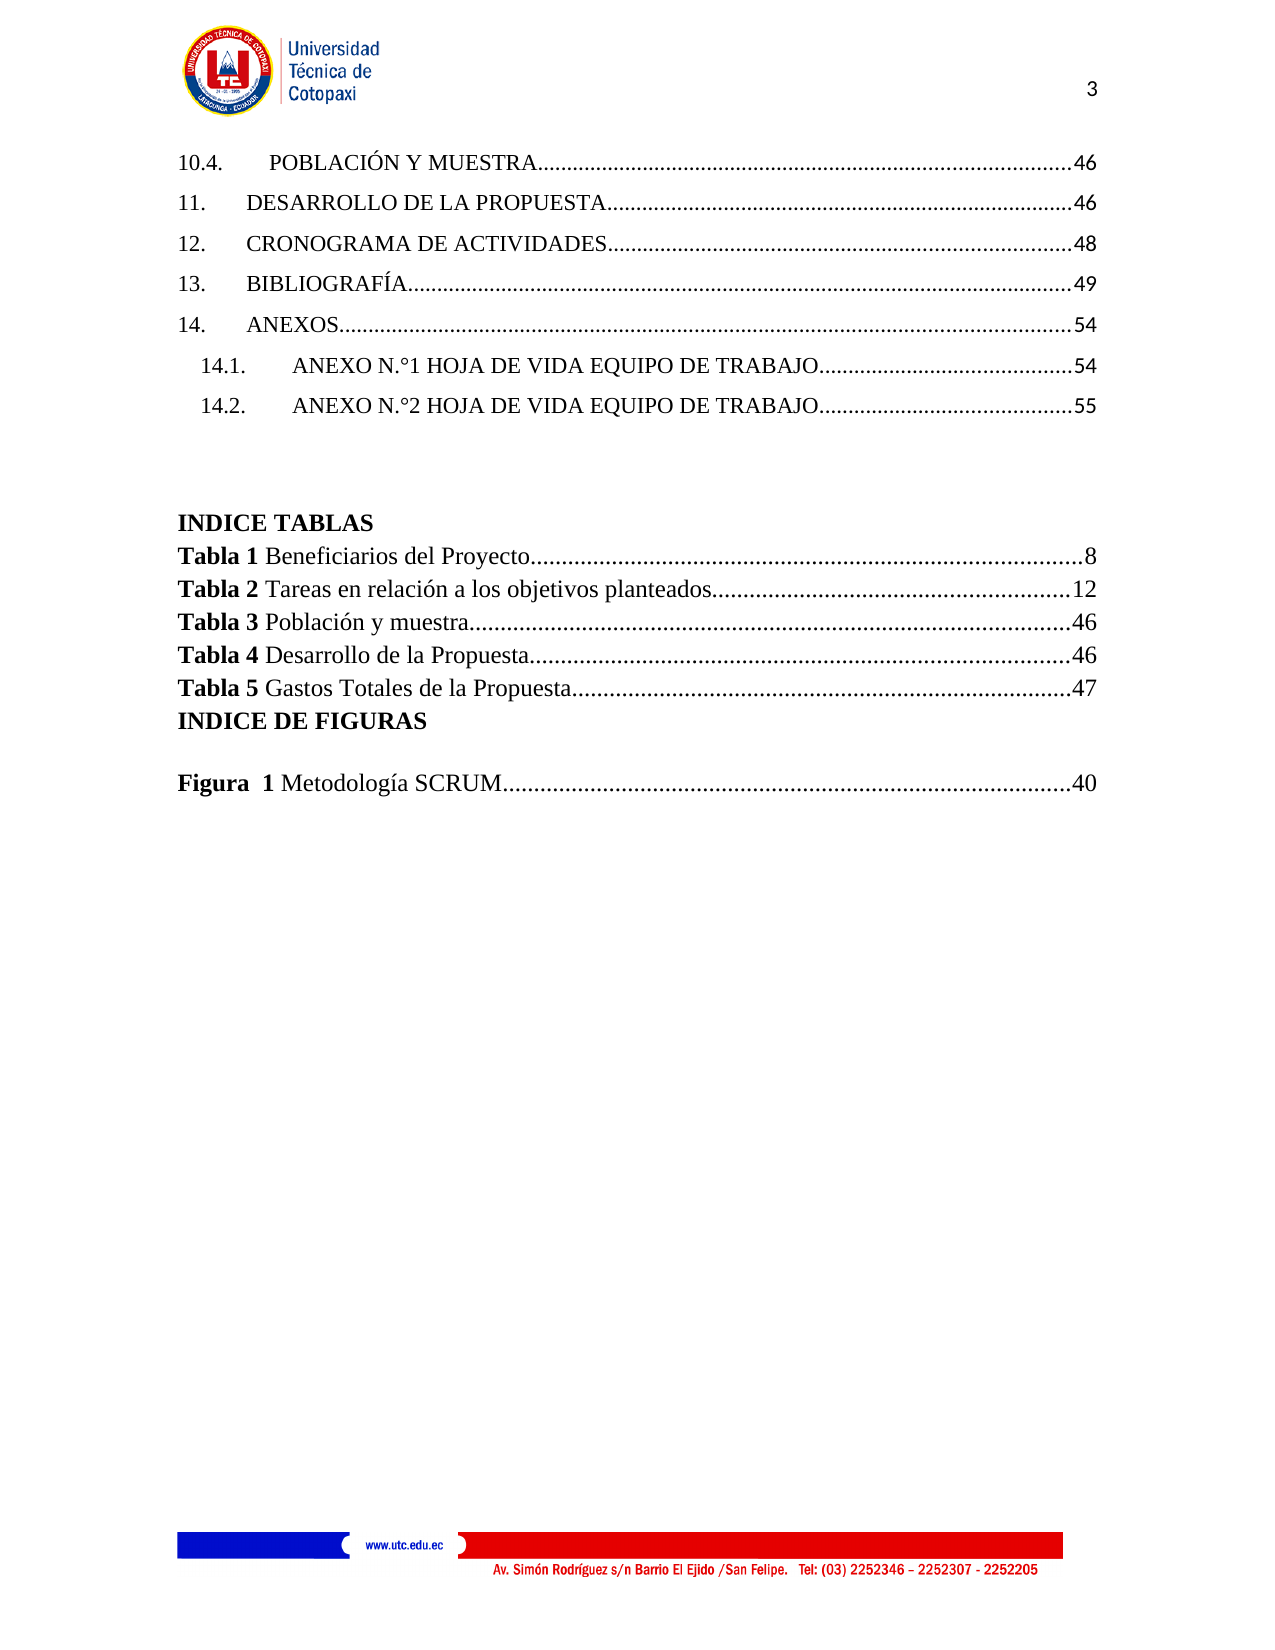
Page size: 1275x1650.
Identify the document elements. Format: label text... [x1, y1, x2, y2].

text Tabla 3 Población y muestra 46 [177, 607, 1098, 636]
text Figura 1 Metodología SCRUM 40 [177, 768, 1098, 796]
text Tabla 2 Tareas en relación a los objetivos planteados 12 [177, 574, 1098, 602]
text Tabla 4 Desarrollo de la Propuesta 46 [177, 640, 1098, 668]
text INDICE DE FIGURAS [177, 706, 1098, 734]
text INDICE TABLAS [177, 508, 1098, 536]
text Tabla 5 Gastos Totales de la Propuesta 47 [177, 673, 1098, 702]
text Tabla 1 Beneficiarios del Proyecto 8 [177, 541, 1098, 569]
picture [177, 1532, 1063, 1577]
picture [177, 22, 387, 122]
